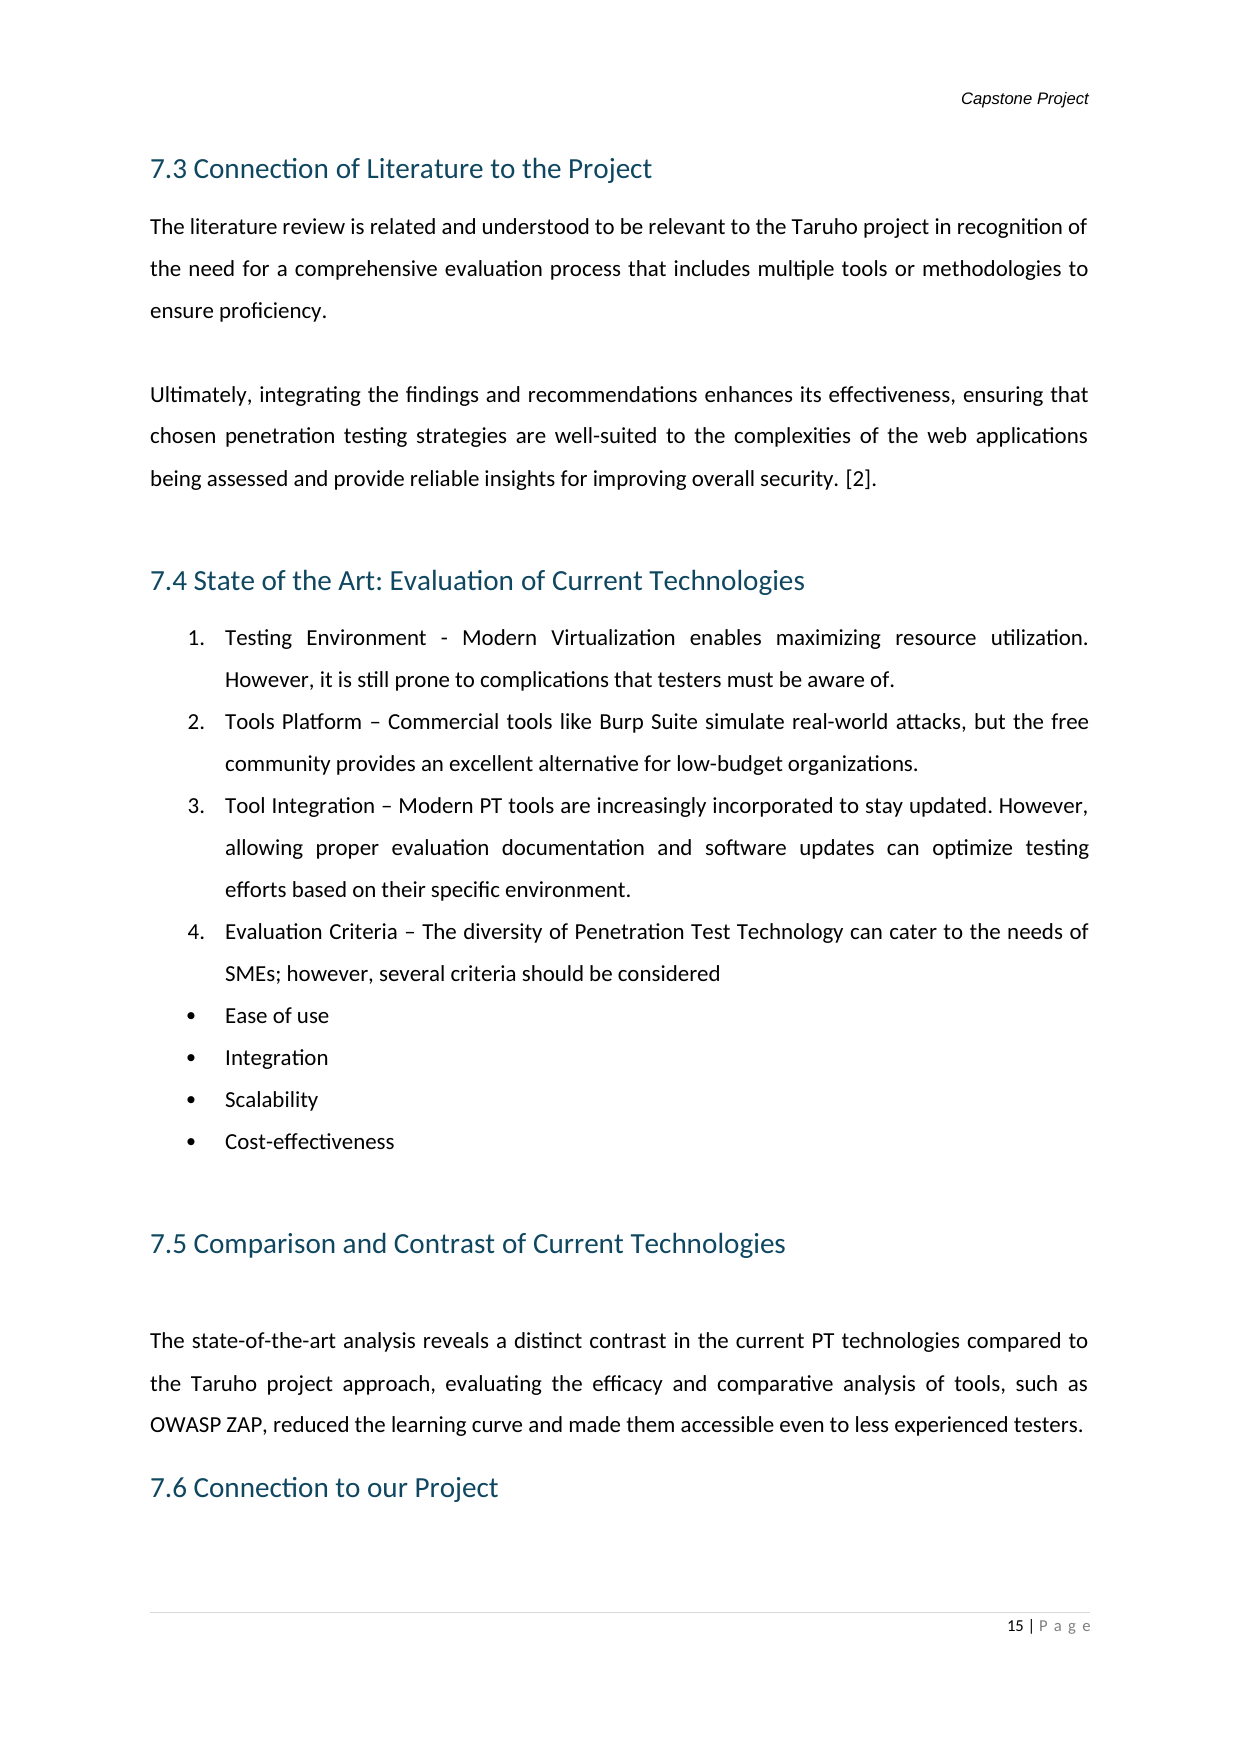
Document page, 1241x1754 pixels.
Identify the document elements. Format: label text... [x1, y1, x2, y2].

text The state-of-the-art analysis reveals a distinct contrast in the current PT technologies compared to the Taruho project approach, evaluating the efficacy and comparative analysis of tools, such as OWASP ZAP, reduced the learning curve and made them accessible even to less experienced testers. [150, 1327, 1090, 1439]
list Tool Integration – Modern PT tools are increasingly incorporated to stay updated. However, allowing proper evaluation documentation and software updates can optimize testing efforts based on their specific environment. [187, 791, 1090, 903]
list Cost-effectiveness [187, 1127, 1090, 1155]
subtitle 7.6 Connection to our Project [150, 1469, 1090, 1505]
text The literature review is related and understood to be relevant to the Taruho project in recognition of the need for a comprehensive evaluation process that includes multiple tools or methodologies to ensure proficiency. [150, 212, 1090, 324]
list Evaluation Criteria – The diversity of Penetration Test Technology can cater to the needs of SMEs; however, several criteria should be considered [187, 917, 1090, 987]
list Integration [187, 1043, 1090, 1071]
list Ease of use [187, 1001, 1090, 1029]
subtitle 7.5 Comparison and Contrast of Current Technologies [150, 1225, 1090, 1261]
list Scalability [187, 1085, 1090, 1113]
list Testing Environment - Modern Virtualization enables maximizing resource utilization. However, it is still prone to complications that testers must be aware of. [187, 623, 1090, 693]
list Tools Platform – Commercial tools like Burp Suite simulate real-world attacks, but the free community provides an excellent alternative for low-budget organizations. [187, 707, 1090, 777]
subtitle 7.4 State of the Art: Evaluation of Current Technologies [150, 562, 1090, 597]
subtitle 7.3 Connection of Literature to the Project [150, 150, 1090, 186]
text Ultimately, integrating the findings and recommendations enhances its effectiveness, ensuring that chosen penetration testing strategies are well-suited to the complexities of the web applications being assessed and provide reliable insights for improving overall security. [2]. [150, 380, 1090, 492]
